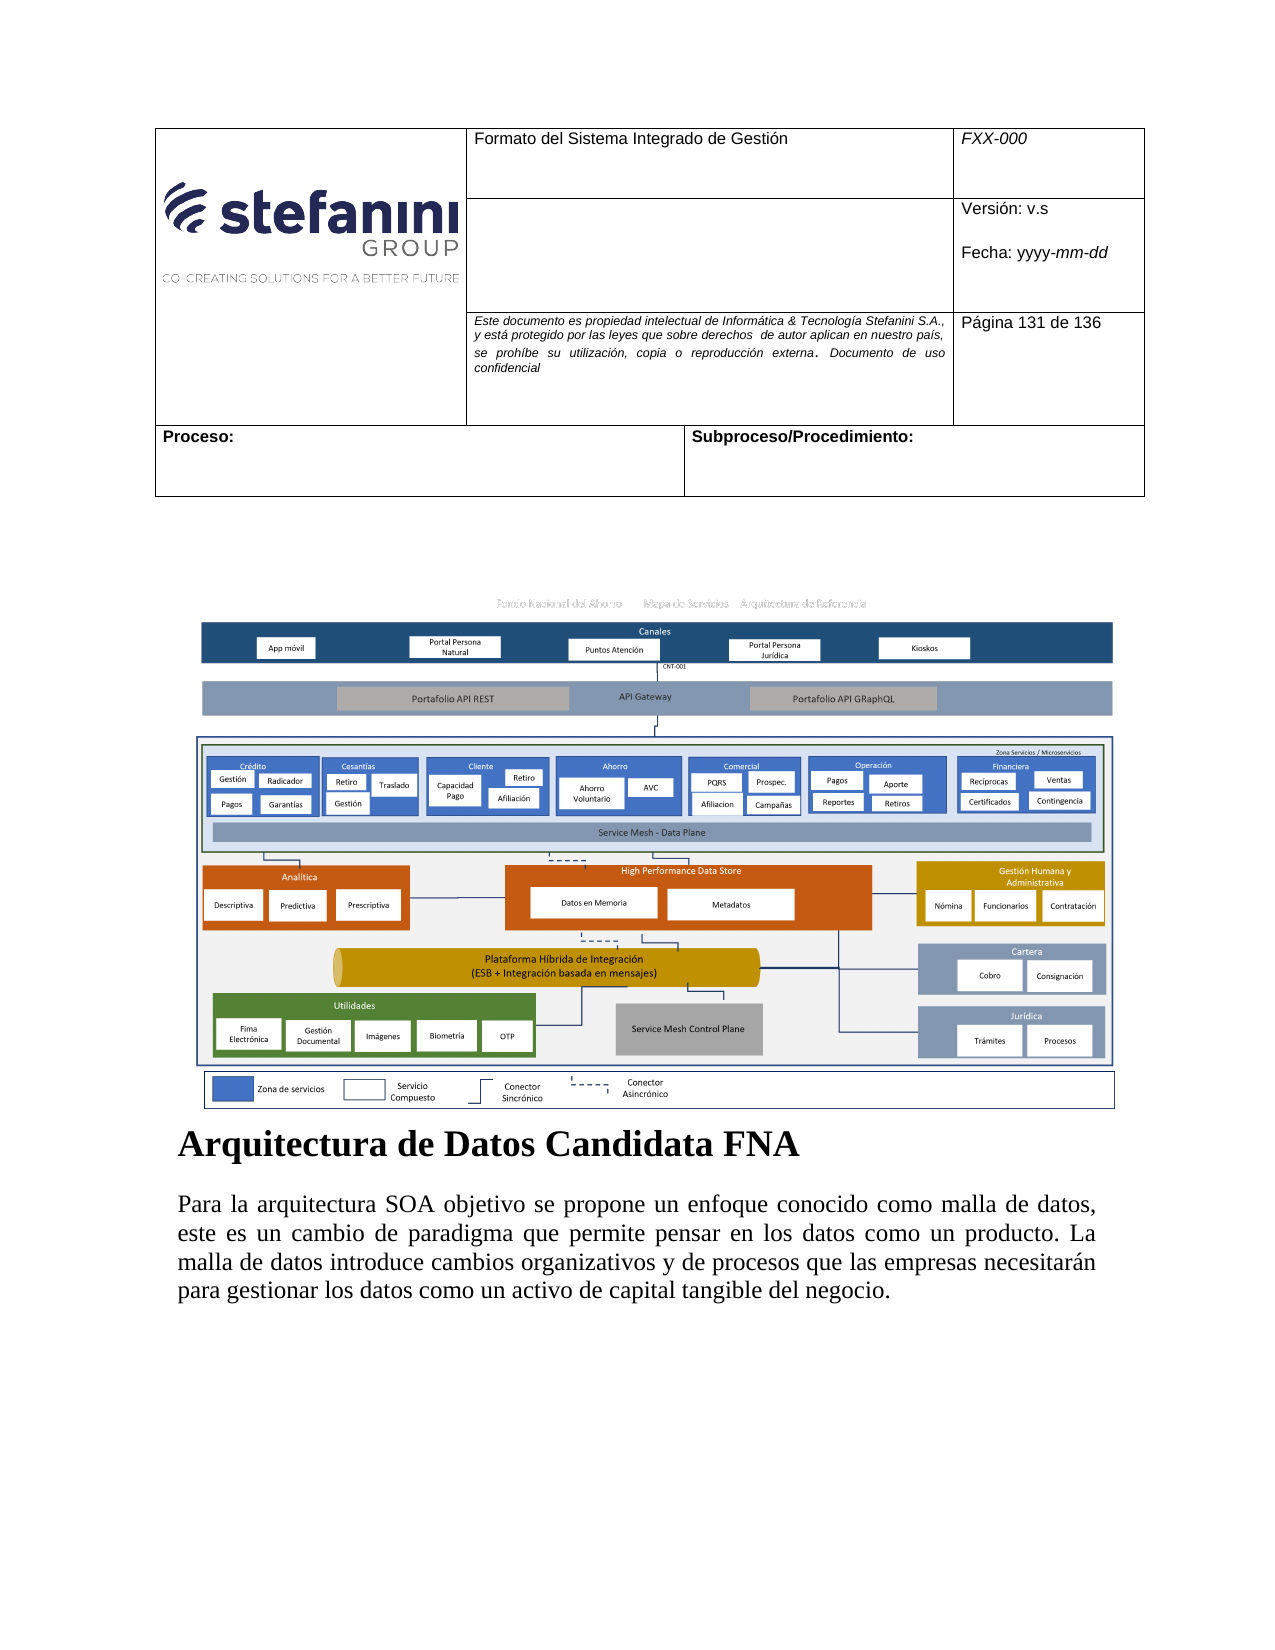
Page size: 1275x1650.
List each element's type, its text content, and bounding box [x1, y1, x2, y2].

text Para la arquitectura SOA objetivo se propone un enfoque conocido como malla de datos, este es un cambio de paradigma que permite pensar en los datos como un producto. La malla de datos introduce cambios organizativos y de procesos que las empresas necesitarán para gestionar los datos como un activo de capital tangible del negocio. [177, 1189, 1098, 1304]
picture [162, 182, 460, 286]
picture [196, 599, 1115, 1109]
subtitle Arquitectura de Datos Candidata FNA [177, 1121, 1098, 1164]
